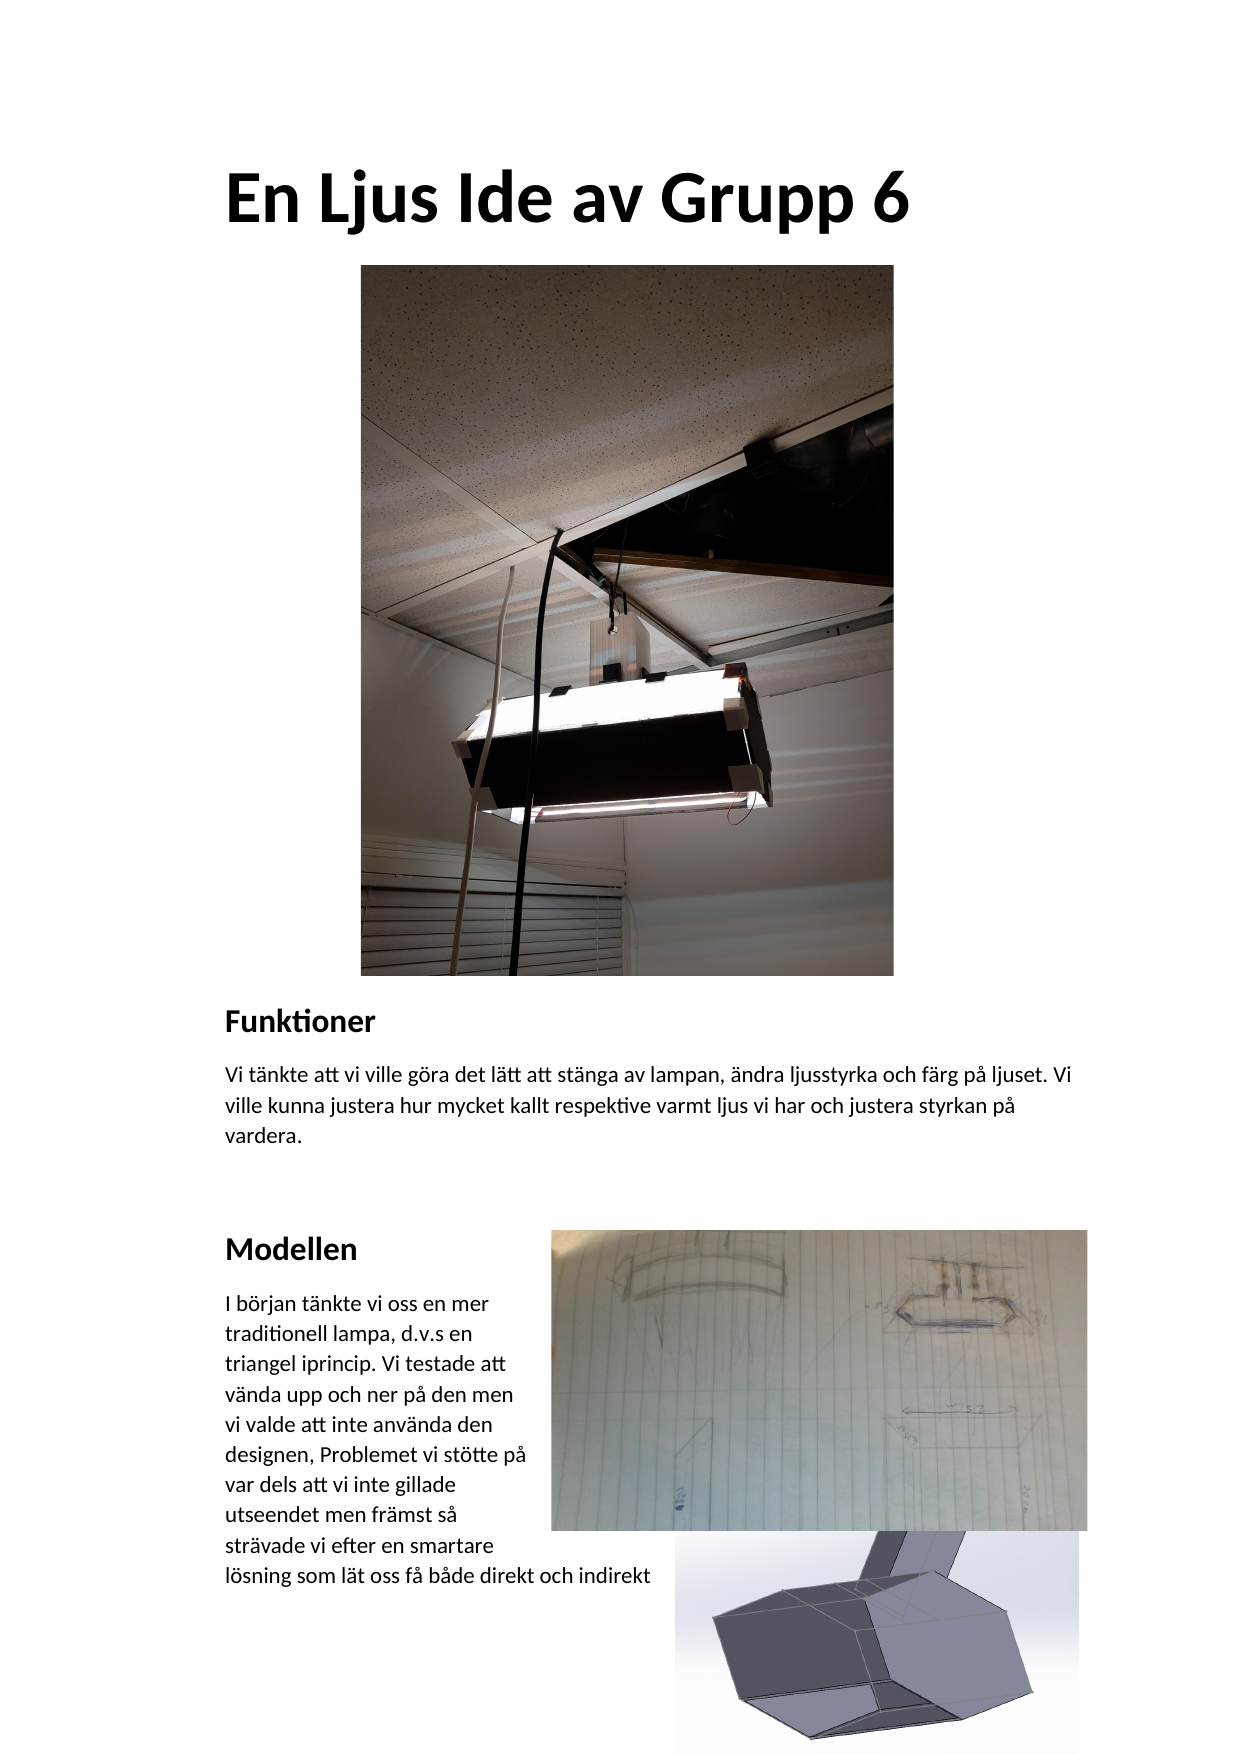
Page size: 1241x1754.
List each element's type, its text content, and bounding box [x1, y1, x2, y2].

text Funktioner [225, 1000, 1090, 1041]
text En Ljus Ide av Grupp 6 [225, 150, 1090, 242]
text Modellen [225, 1228, 1090, 1269]
picture [550, 1230, 1088, 1754]
text Vi tänkte att vi ville göra det lätt att stänga av lampan, ändra ljusstyrka och färg på ljuset. Vi ville kunna justera hur mycket kallt respektive varmt ljus vi har och justera styrkan på vardera. [225, 1061, 1090, 1149]
picture [360, 265, 894, 976]
